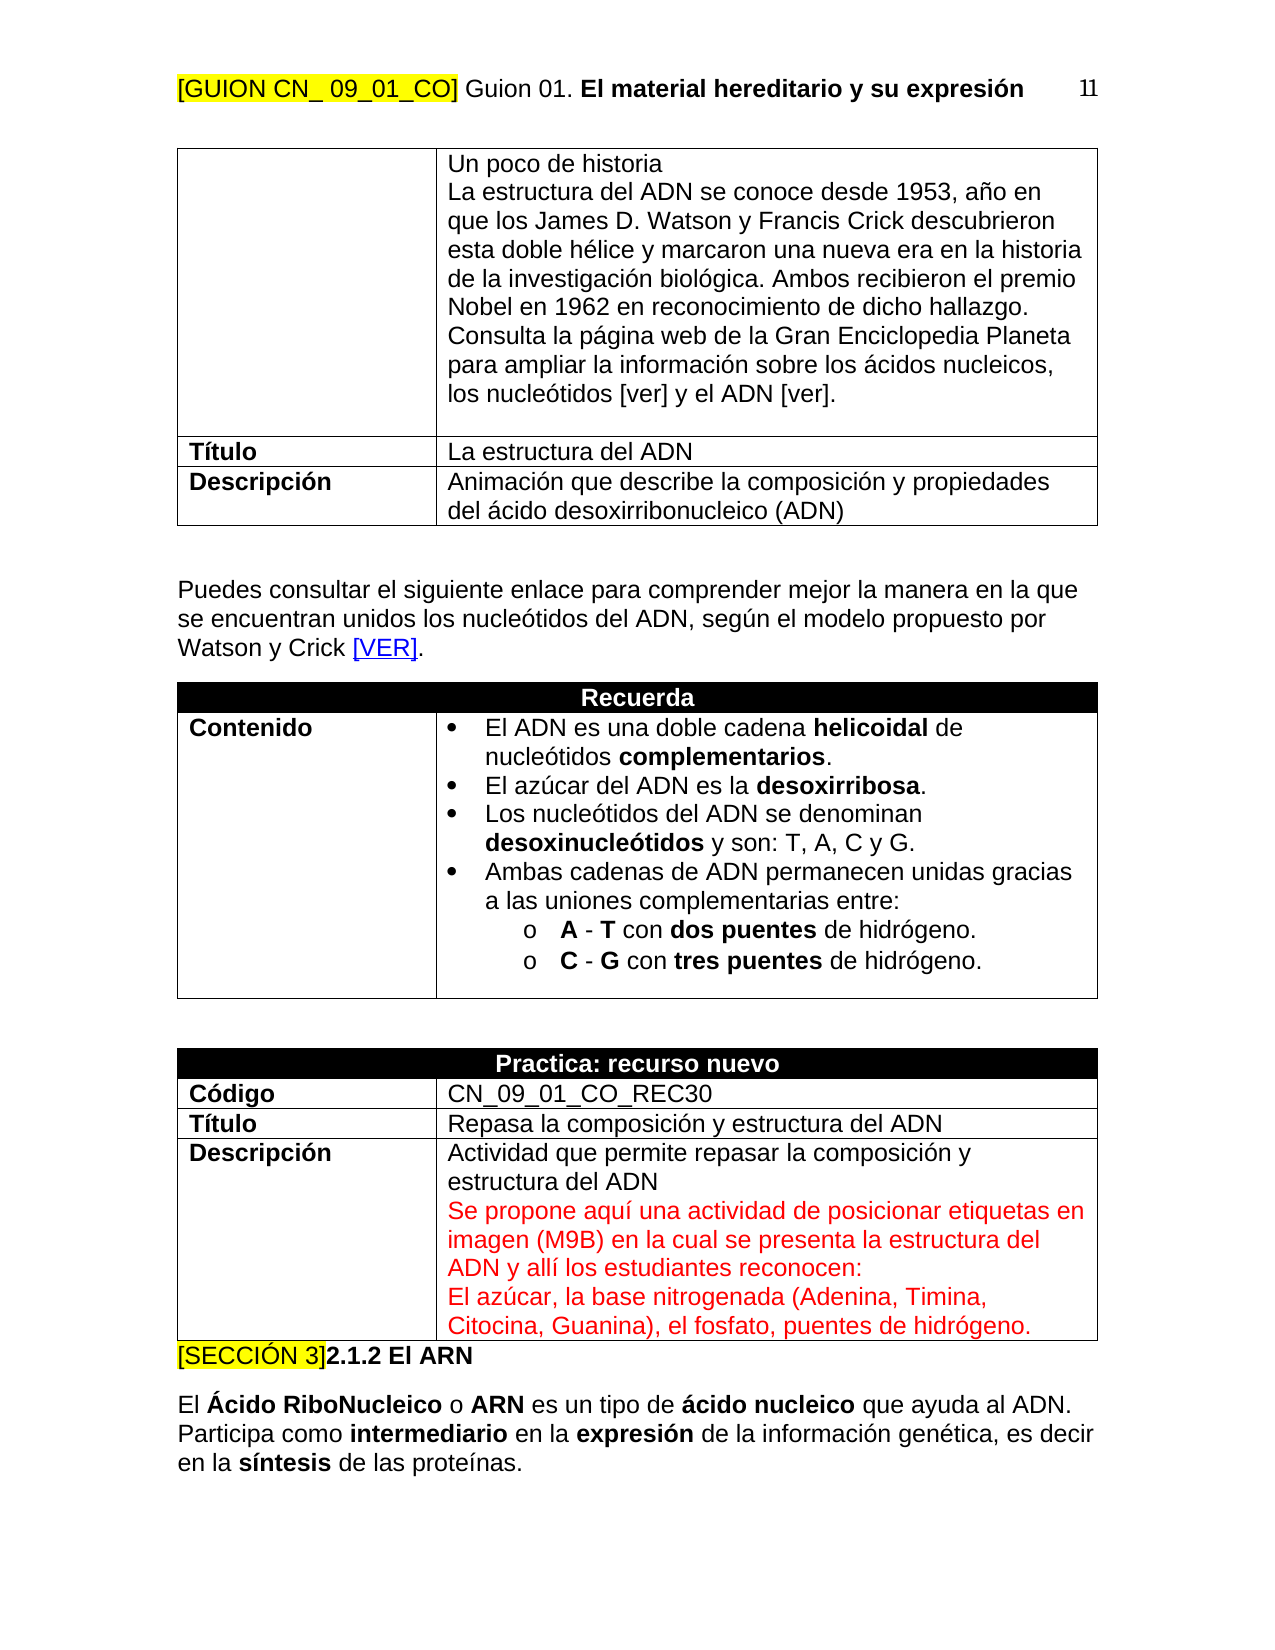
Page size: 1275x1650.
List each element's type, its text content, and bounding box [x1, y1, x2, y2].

table_cell Descripción [178, 467, 436, 524]
table_cell Título [178, 1109, 436, 1137]
text El Ácido RiboNucleico o ARN es un tipo de ácido nucleico que ayuda al ADN. Participa como intermediario en la expresión de la información genética, es decir en la síntesis de las proteínas. [177, 1390, 1098, 1477]
table_cell Animación que describe la composición y propiedades del ácido desoxirribonucleico (ADN) [437, 467, 1097, 524]
table_cell Contenido [178, 713, 436, 997]
table_cell Código [178, 1079, 436, 1108]
table_cell La estructura del ADN [437, 437, 1097, 466]
table_header Practica: recurso nuevo [178, 1049, 1097, 1078]
table_cell CN_09_01_CO_REC30 [437, 1079, 1097, 1108]
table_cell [178, 149, 436, 436]
table_cell Actividad que permite repasar la composición y estructura del ADN Se propone aquí una actividad de posicionar etiquetas en imagen (M9B) en la cual se presenta la estructura del ADN y allí los estudiantes reconocen: El azúcar, la base nitrogenada (Adenina, Timina, Citocina, Guanina), el fosfato, puentes de hidrógeno. [437, 1139, 1097, 1340]
table_cell El ADN es una doble cadena helicoidal de nucleótidos complementarios. El azúcar del ADN es la desoxirribosa. Los nucleótidos del ADN se denominan desoxinucleótidos y son: T, A, C y G. Ambas cadenas de ADN permanecen unidas gracias a las uniones complementarias entre: A - T con dos puentes de hidrógeno. C - G con tres puentes de hidrógeno. [437, 713, 1097, 997]
table_cell Título [178, 437, 436, 466]
table_cell Descripción [178, 1139, 436, 1340]
text Puedes consultar el siguiente enlace para comprender mejor la manera en la que se encuentran unidos los nucleótidos del ADN, según el modelo propuesto por Watson y Crick [VER]. [177, 575, 1098, 661]
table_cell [437, 149, 1097, 436]
text [SECCIÓN 3]2.1.2 El ARN [326, 1341, 1098, 1369]
table_cell Repasa la composición y estructura del ADN [437, 1109, 1097, 1137]
table_header Recuerda [178, 683, 1097, 712]
